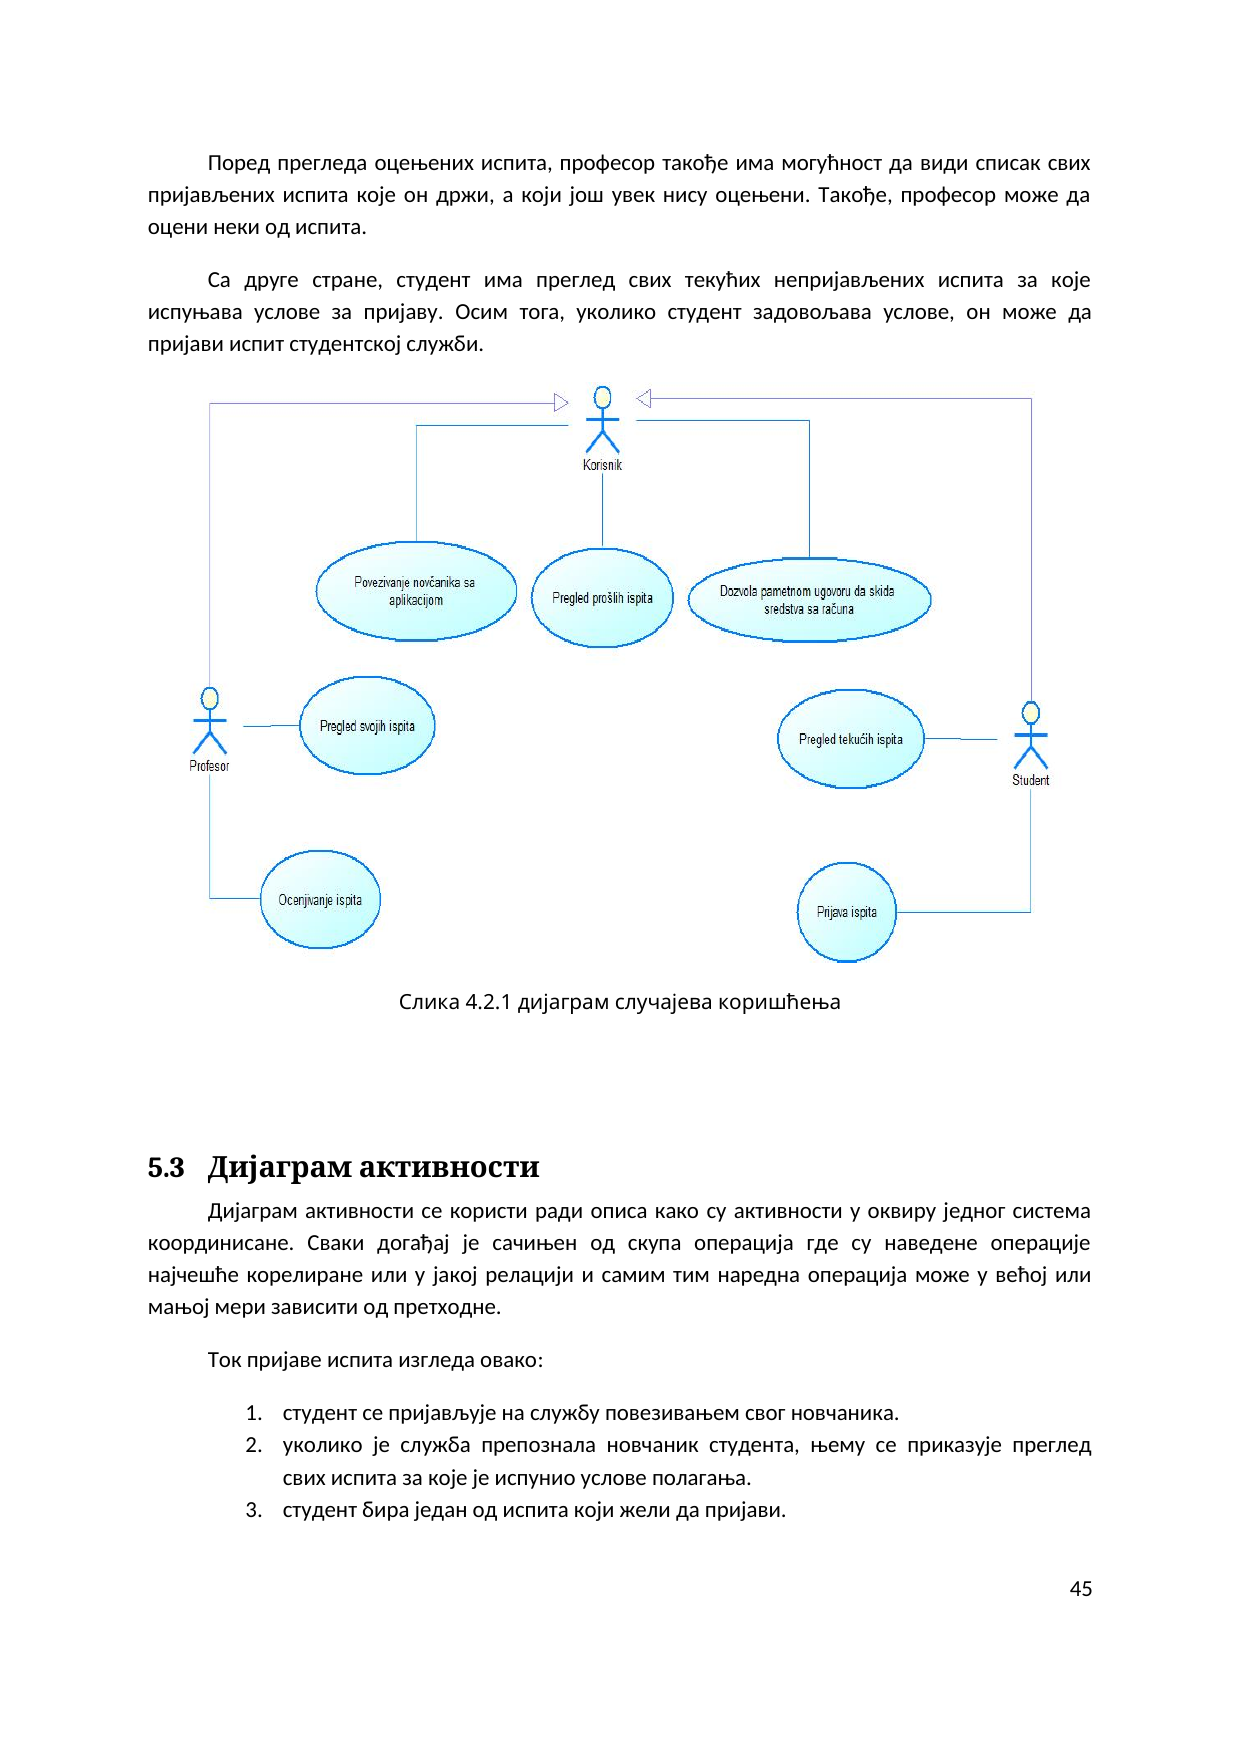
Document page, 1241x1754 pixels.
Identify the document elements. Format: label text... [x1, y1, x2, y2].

subtitle Дијаграм активности [148, 1151, 1093, 1184]
text Поред прегледа оцењених испита, професор такође има могућност да види списак свих пријављених испита које он држи, а који још увек нису оцењени. Такође, професор може да оцени неки од испита. [148, 148, 1093, 240]
picture [176, 382, 1064, 963]
text Ток пријаве испита изгледа овако: [148, 1345, 1093, 1373]
text Са друге стране, студент има преглед свих текућих непријављених испита за које испуњава услове за пријаву. Oсим тога, уколико студент задовољава услове, он може да пријави испит студентској служби. [148, 265, 1093, 357]
list уколико је служба препознала новчаник студента, њему се приказује преглед свих испита за које је испунио услове полагања. [245, 1431, 1093, 1491]
text Дијаграм активности се користи ради описа како су активности у оквиру једног система координисане. Сваки догађај је сачињен од скупа операција где су наведене операције најчешће корелиране или у јакој релацији и самим тим наредна операција може у већој или мањој мери зависити од претходне. [148, 1196, 1093, 1320]
list студент бира један од испита који жели да пријави. [245, 1495, 1093, 1523]
list студент се пријављује на службу повезивањем свог новчаника. [245, 1398, 1093, 1426]
text Слика 4.2.1 дијаграм случајева коришћења [148, 987, 1093, 1016]
